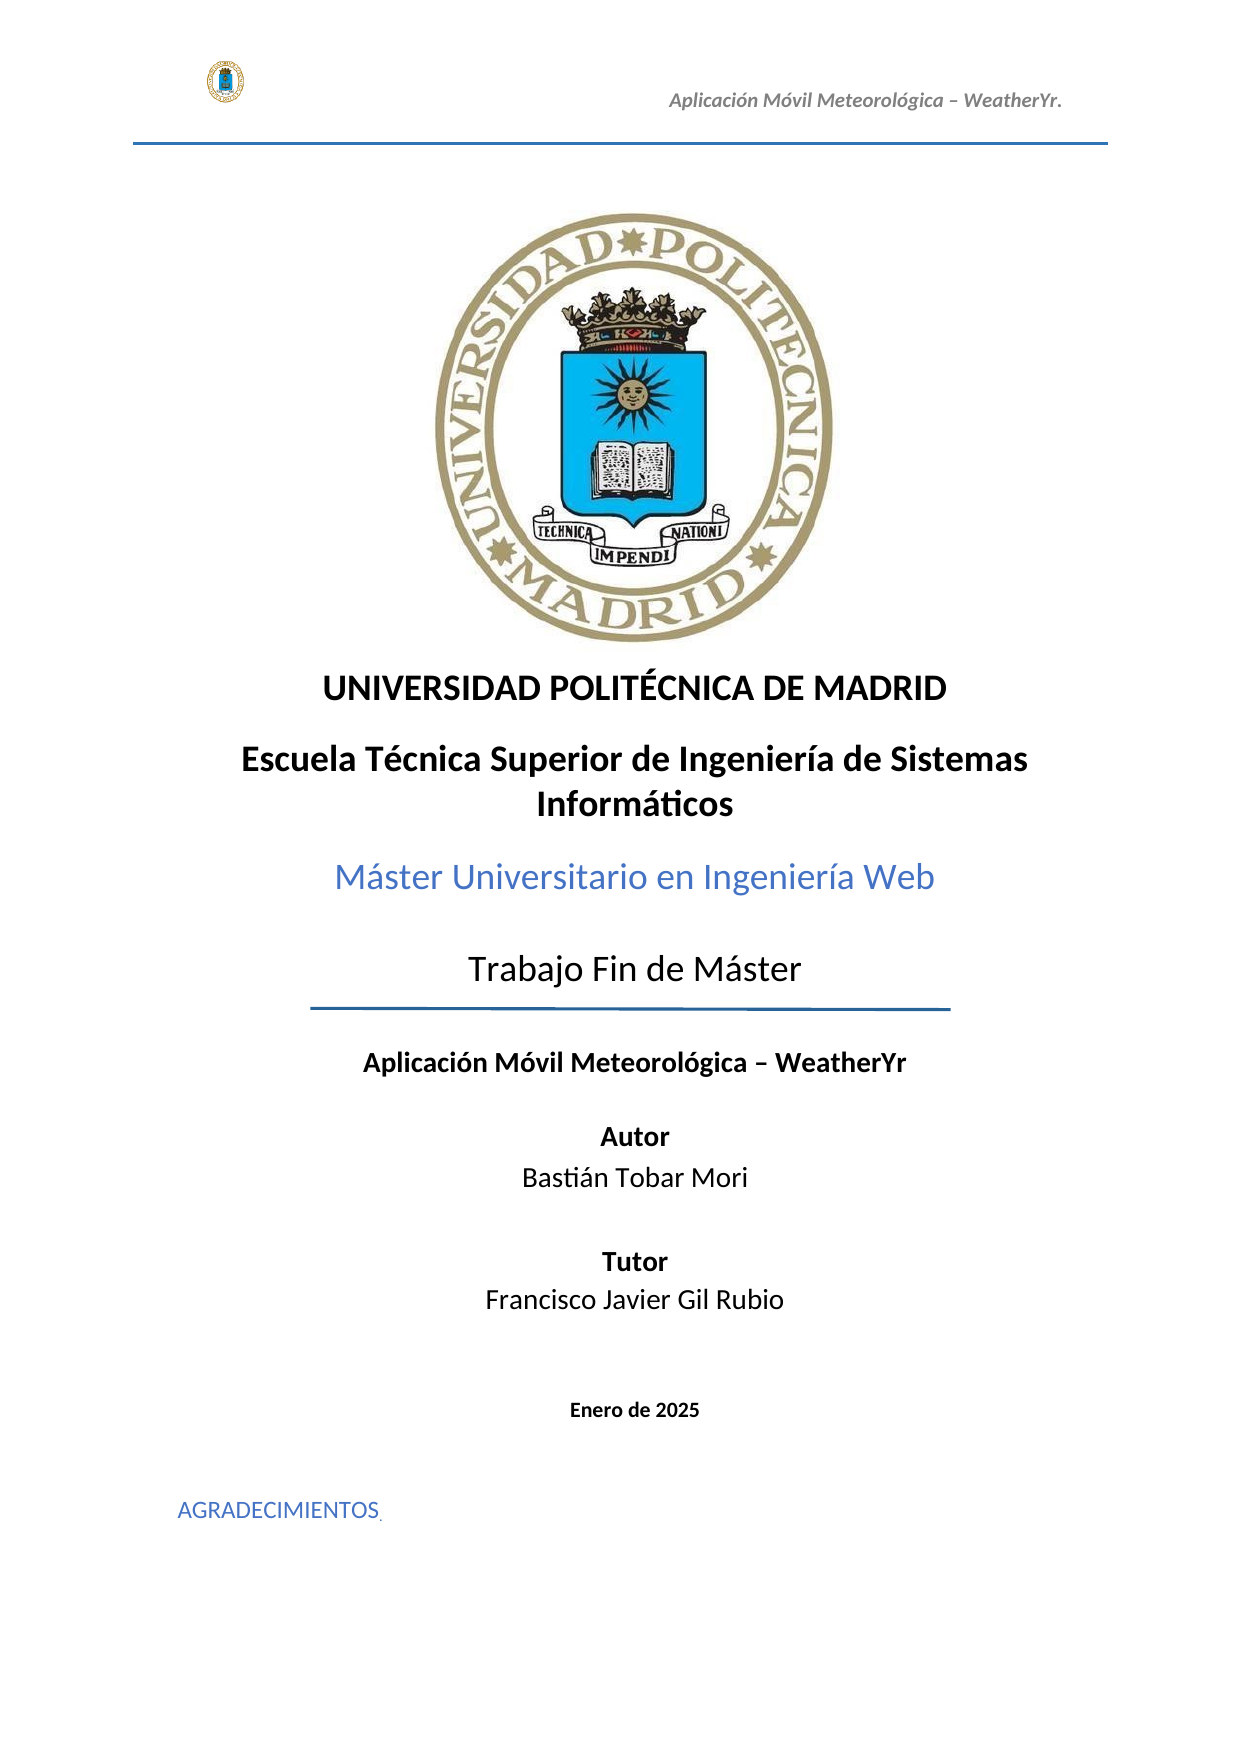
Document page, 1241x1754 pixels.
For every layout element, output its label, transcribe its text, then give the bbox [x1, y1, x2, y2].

text Enero de 2025 [177, 1396, 1092, 1423]
text Escuela Técnica Superior de Ingeniería de Sistemas Informáticos [177, 734, 1092, 853]
text Autor [177, 1079, 1092, 1153]
picture [419, 210, 850, 658]
text Aplicación Móvil Meteorológica – WeatherYr [177, 1044, 1092, 1079]
text Máster Universitario en Ingeniería Web Trabajo Fin de Máster [177, 853, 1092, 1044]
picture [206, 58, 244, 103]
text Tutor Francisco Javier Gil Rubio [177, 1243, 1092, 1317]
text Bastián Tobar Mori [177, 1159, 1092, 1195]
subtitle AGRADECIMIENTOS. [177, 1494, 1092, 1525]
text UNIVERSIDAD POLITÉCNICA DE MADRID [177, 664, 1092, 710]
